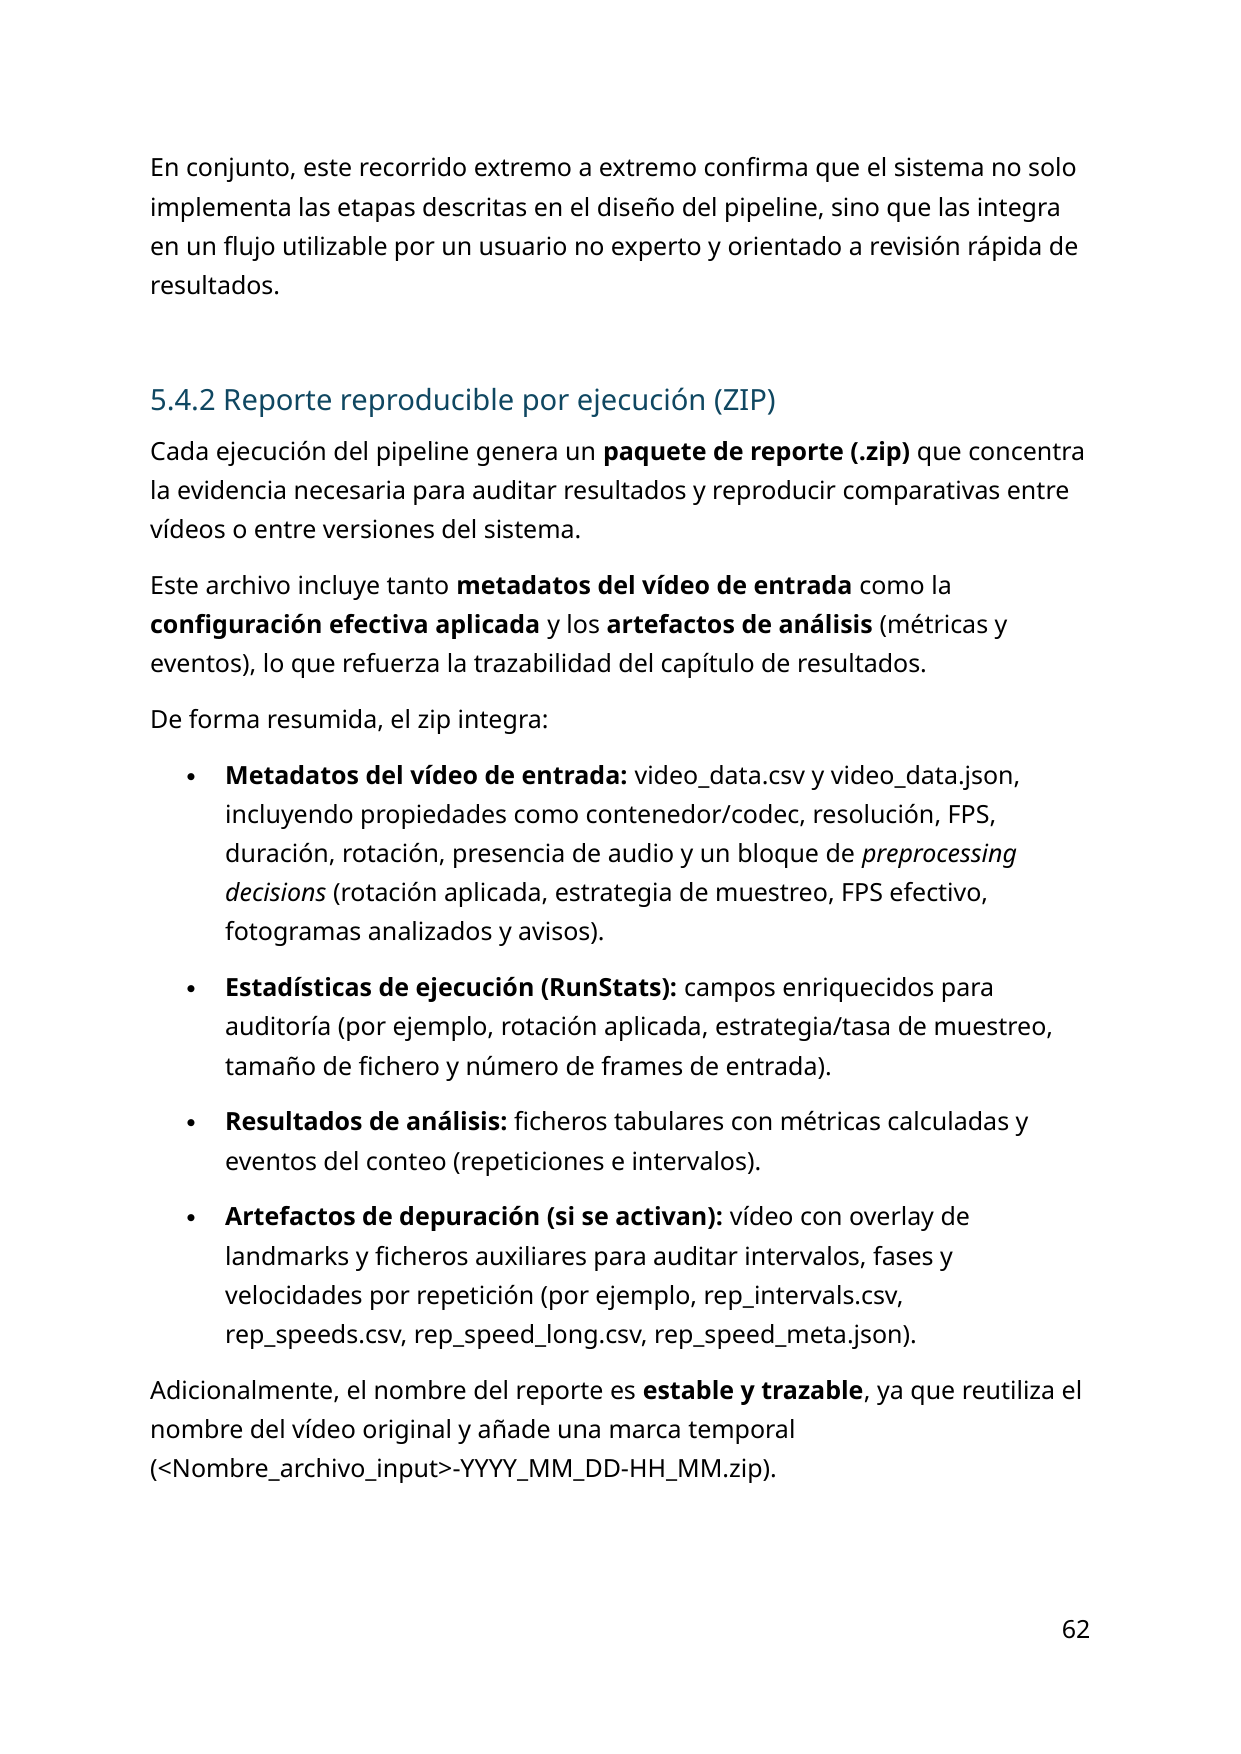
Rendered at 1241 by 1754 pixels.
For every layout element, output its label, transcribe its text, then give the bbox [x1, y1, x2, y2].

list Resultados de análisis: ficheros tabulares con métricas calculadas y eventos del conteo (repeticiones e intervalos). [187, 1104, 1090, 1177]
list Artefactos de depuración (si se activan): vídeo con overlay de landmarks y ficheros auxiliares para auditar intervalos, fases y velocidades por repetición (por ejemplo, rep_intervals.csv, rep_speeds.csv, rep_speed_long.csv, rep_speed_meta.json). [187, 1199, 1090, 1351]
text Este archivo incluye tanto metadatos del vídeo de entrada como la configuración efectiva aplicada y los artefactos de análisis (métricas y eventos), lo que refuerza la trazabilidad del capítulo de resultados. [150, 567, 1090, 680]
text En conjunto, este recorrido extremo a extremo confirma que el sistema no solo implementa las etapas descritas en el diseño del pipeline, sino que las integra en un flujo utilizable por un usuario no experto y orientado a revisión rápida de resultados. [150, 150, 1090, 302]
list Estadísticas de ejecución (RunStats): campos enriquecidos para auditoría (por ejemplo, rotación aplicada, estrategia/tasa de muestreo, tamaño de fichero y número de frames de entrada). [187, 970, 1090, 1082]
list Metadatos del vídeo de entrada: video_data.csv y video_data.json, incluyendo propiedades como contenedor/codec, resolución, FPS, duración, rotación, presencia de audio y un bloque de preprocessing decisions (rotación aplicada, estrategia de muestreo, FPS efectivo, fotogramas analizados y avisos). [187, 757, 1090, 948]
text De forma resumida, el zip integra: [150, 701, 1090, 736]
text Adicionalmente, el nombre del reporte es estable y trazable, ya que reutiliza el nombre del vídeo original y añade una marca temporal (<Nombre_archivo_input>-YYYY_MM_DD-HH_MM.zip). [150, 1372, 1090, 1485]
subtitle 5.4.2 Reporte reproducible por ejecución (ZIP) [150, 379, 1090, 419]
text Cada ejecución del pipeline genera un paquete de reporte (.zip) que concentra la evidencia necesaria para auditar resultados y reproducir comparativas entre vídeos o entre versiones del sistema. [150, 433, 1090, 546]
